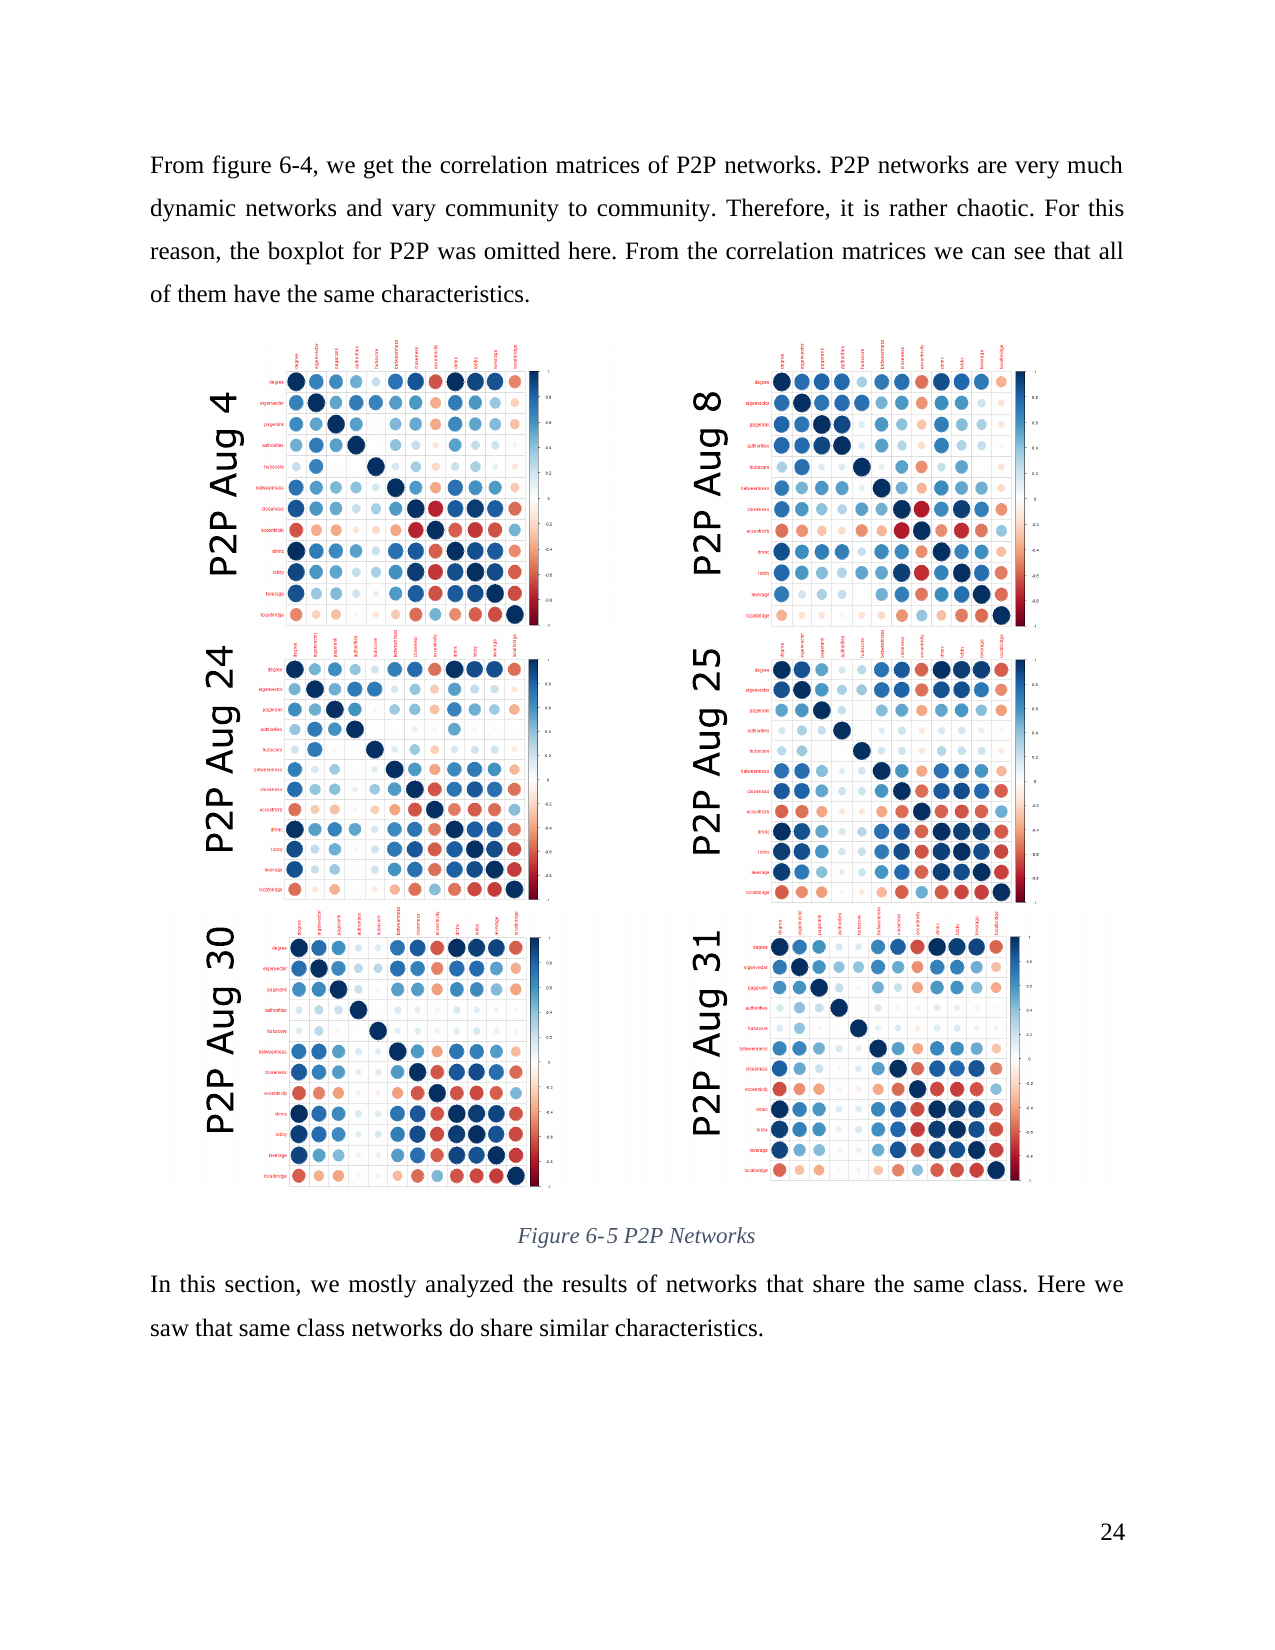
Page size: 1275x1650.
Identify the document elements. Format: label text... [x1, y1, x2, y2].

text Figure 6-5 P2P Networks [150, 1222, 1125, 1249]
text In this section, we mostly analyzed the results of networks that share the same class. Here we saw that same class networks do share similar characteristics. [150, 1269, 1125, 1341]
text From figure 6-4, we get the correlation matrices of P2P networks. P2P networks are very much dynamic networks and vary community to community. Therefore, it is rather chaotic. For this reason, the boxplot for P2P was omitted here. From the correlation matrices we can see that all of them have the same characteristics. [150, 150, 1125, 308]
